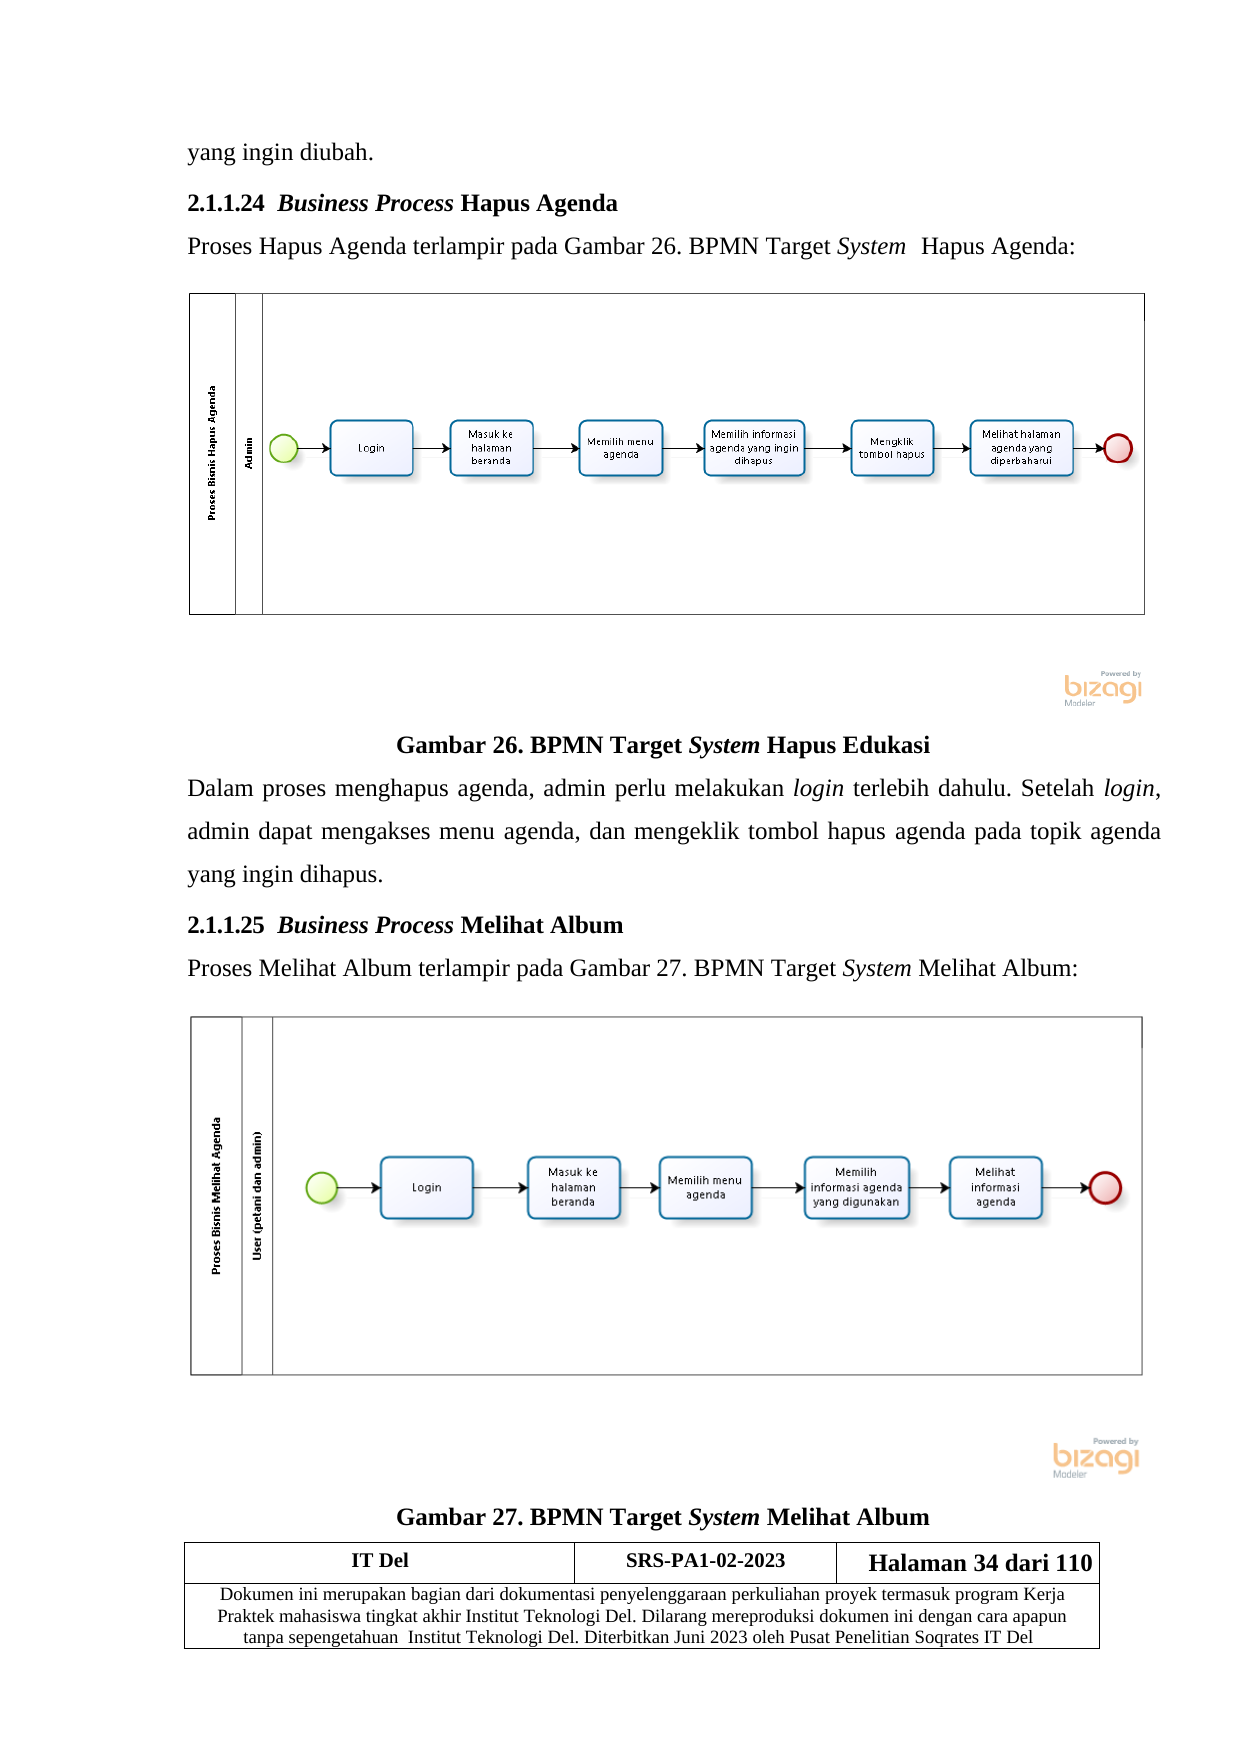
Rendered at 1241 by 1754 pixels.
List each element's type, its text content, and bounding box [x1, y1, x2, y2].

list Business Process Hapus Agenda [187, 188, 1161, 217]
list Business Process Melihat Album [187, 910, 1161, 939]
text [187, 137, 1161, 166]
text Proses Hapus Agenda terlampir pada Gambar 26. BPMN Target System Hapus Agenda: [171, 231, 1161, 260]
text Gambar 27. BPMN Target System Melihat Album [321, 1502, 1161, 1531]
picture [170, 274, 1162, 717]
picture [170, 996, 1162, 1490]
text Dalam proses menghapus agenda, admin perlu melakukan login terlebih dahulu. Setelah login, admin dapat mengakses menu agenda, dan mengeklik tombol hapus agenda pada topik agenda yang ingin dihapus. [187, 773, 1161, 888]
text Gambar 26. BPMN Target System Hapus Edukasi [321, 730, 1161, 759]
text Proses Melihat Album terlampir pada Gambar 27. BPMN Target System Melihat Album: [171, 953, 1161, 982]
